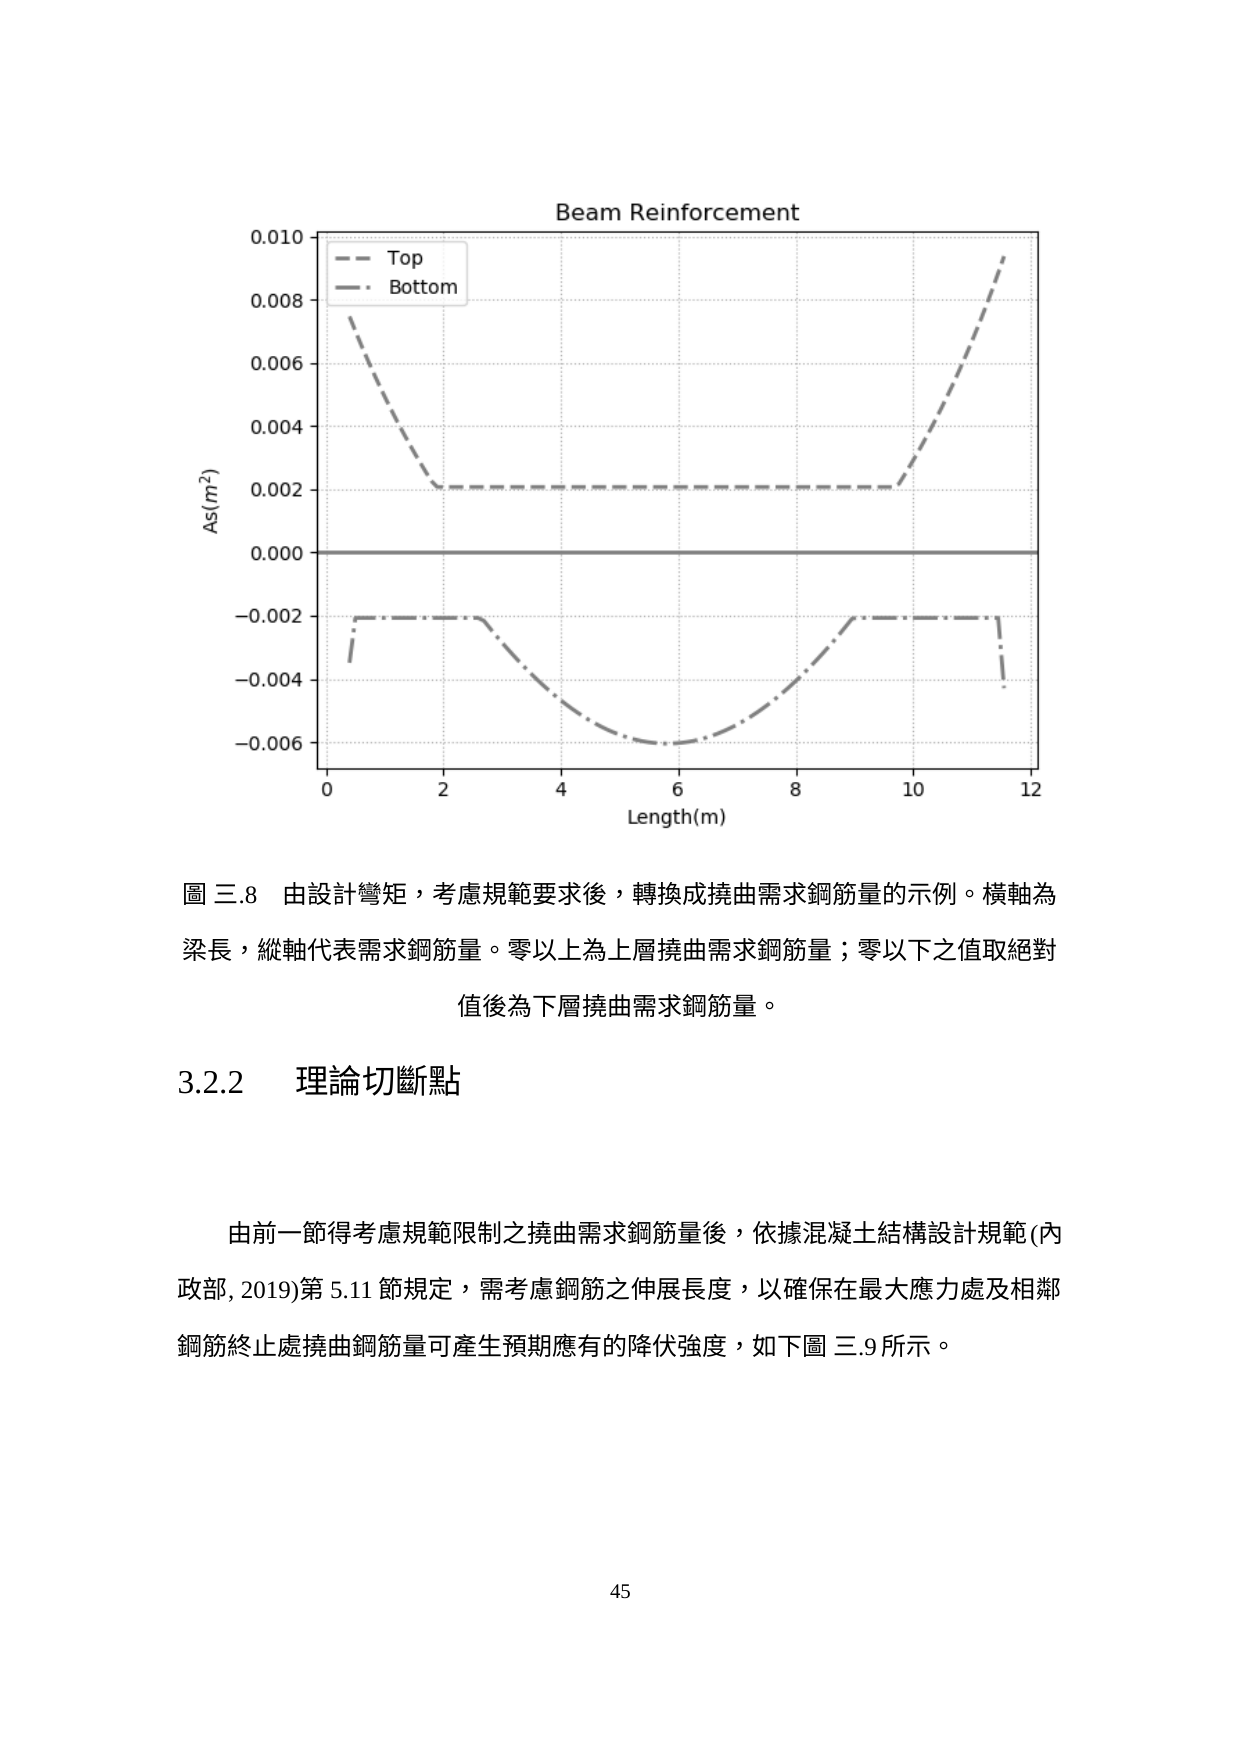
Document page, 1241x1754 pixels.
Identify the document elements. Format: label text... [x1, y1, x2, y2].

picture [177, 184, 1063, 849]
subtitle 理論切斷點 [177, 1042, 1063, 1117]
